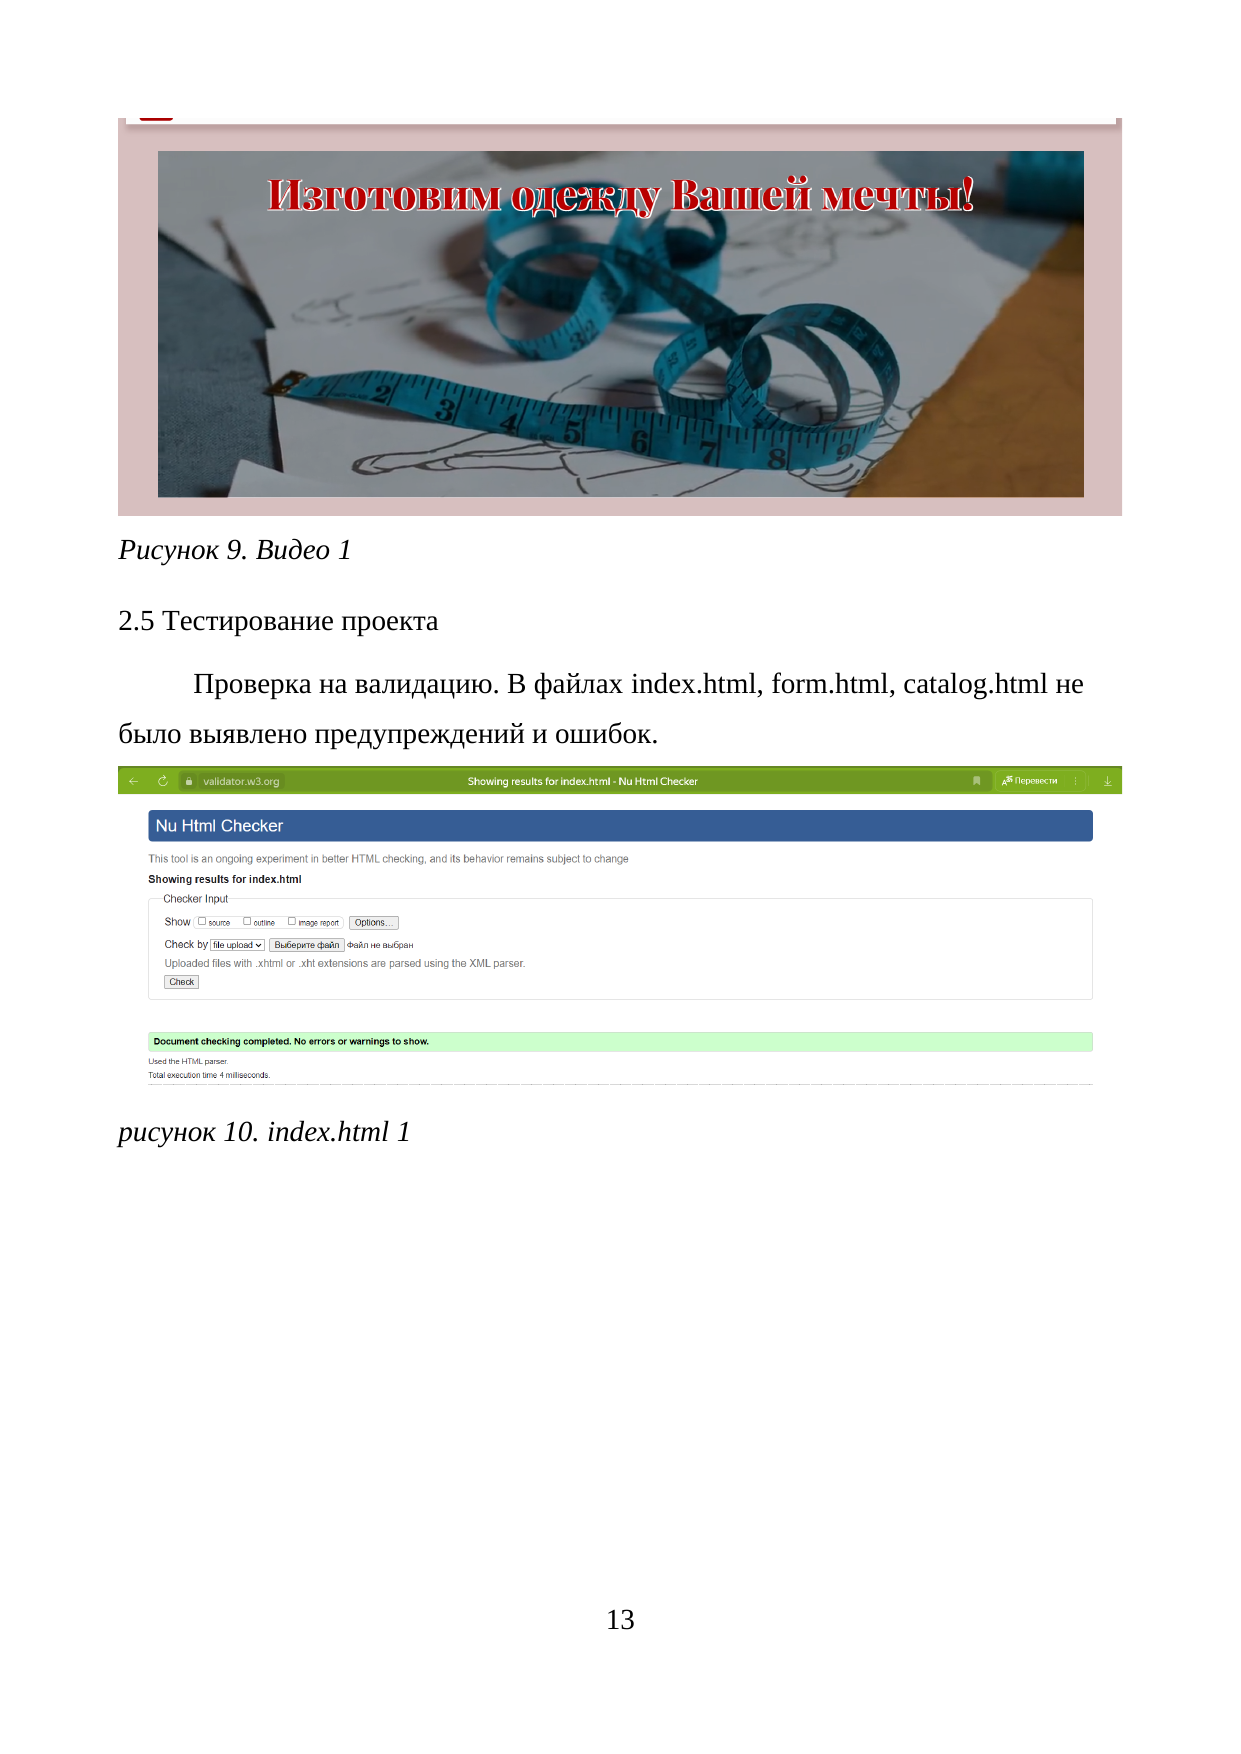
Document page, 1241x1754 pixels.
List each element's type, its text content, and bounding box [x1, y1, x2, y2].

picture [118, 118, 1123, 516]
subtitle 2.5 Тестирование проекта [118, 603, 1122, 637]
text Проверка на валидацию. В файлах index.html, form.html, catalog.html не было выявлено предупреждений и ошибок. [118, 666, 1122, 766]
picture [118, 766, 1123, 1098]
